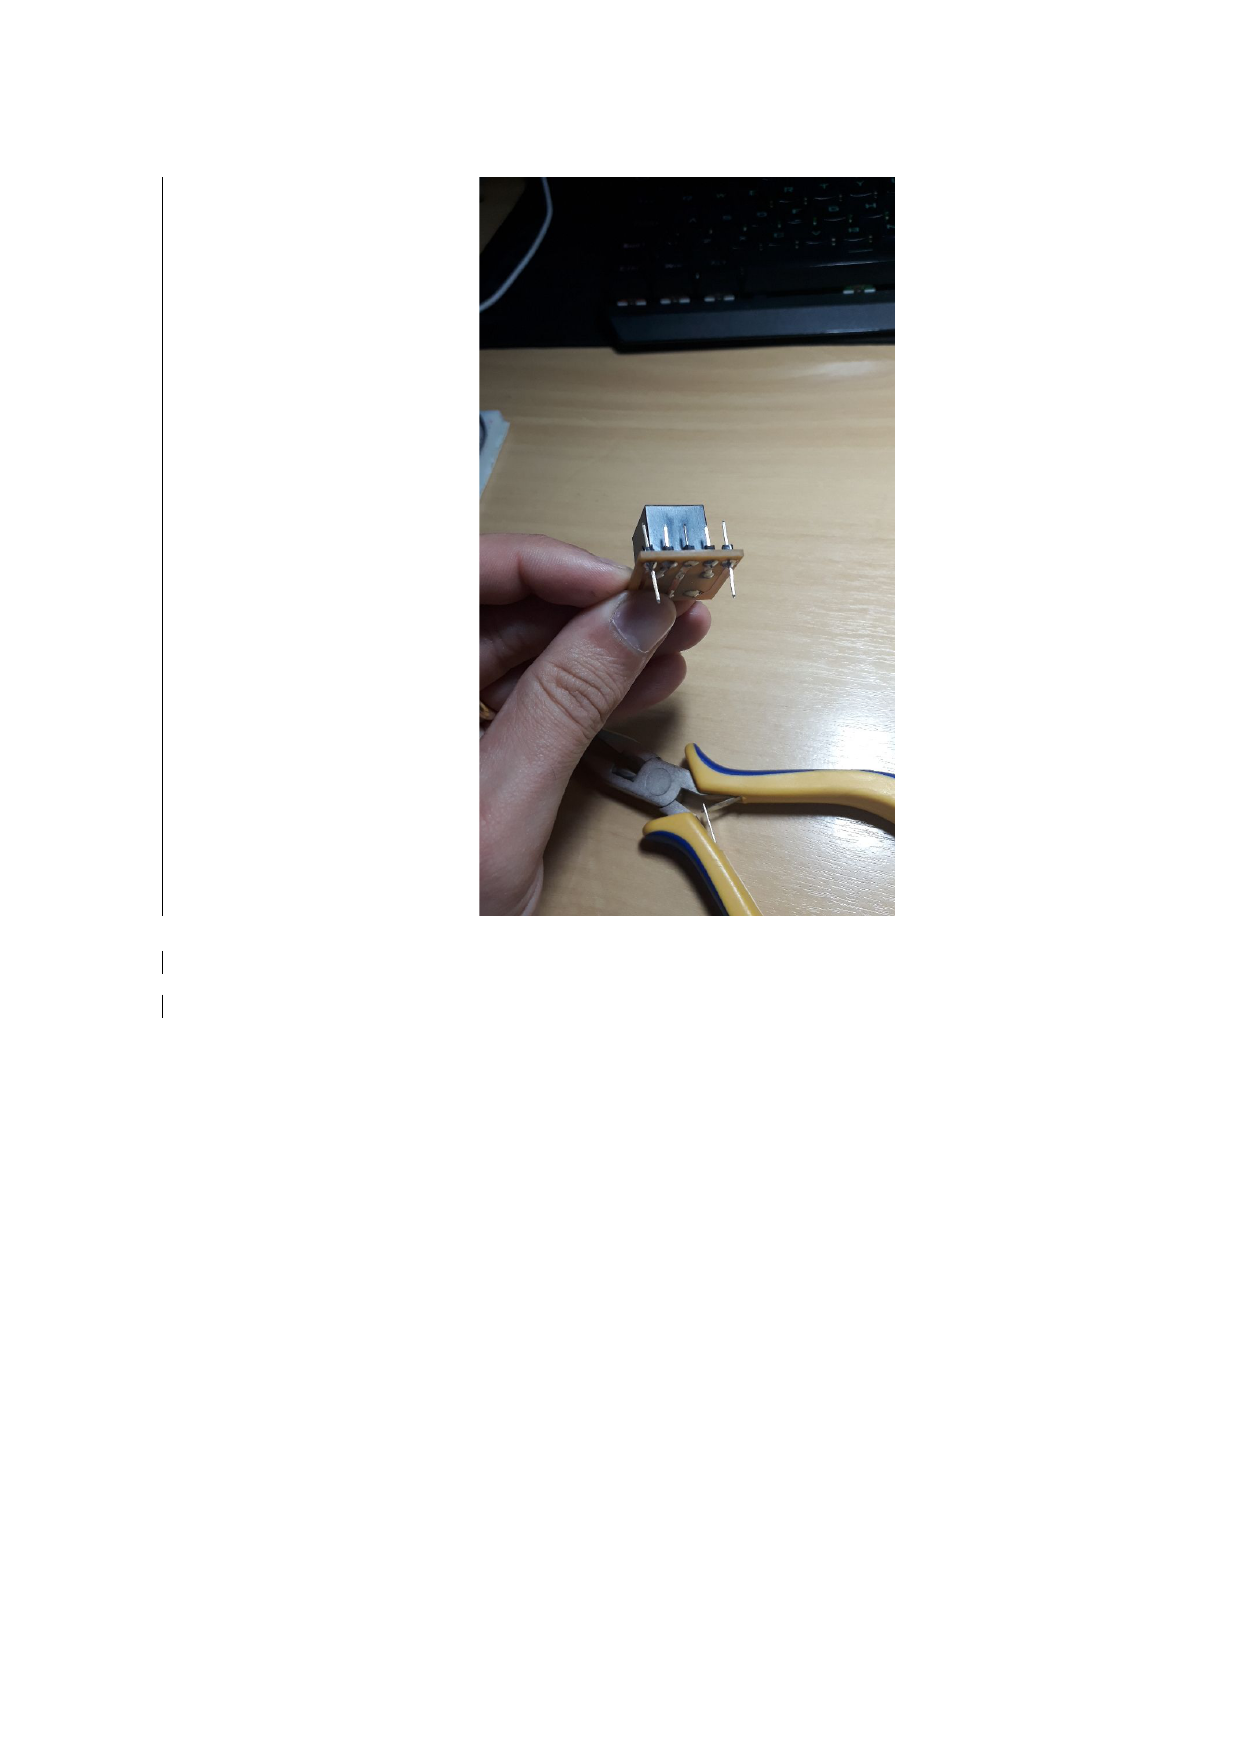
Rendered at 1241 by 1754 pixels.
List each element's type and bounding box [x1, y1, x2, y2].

picture [479, 177, 895, 916]
